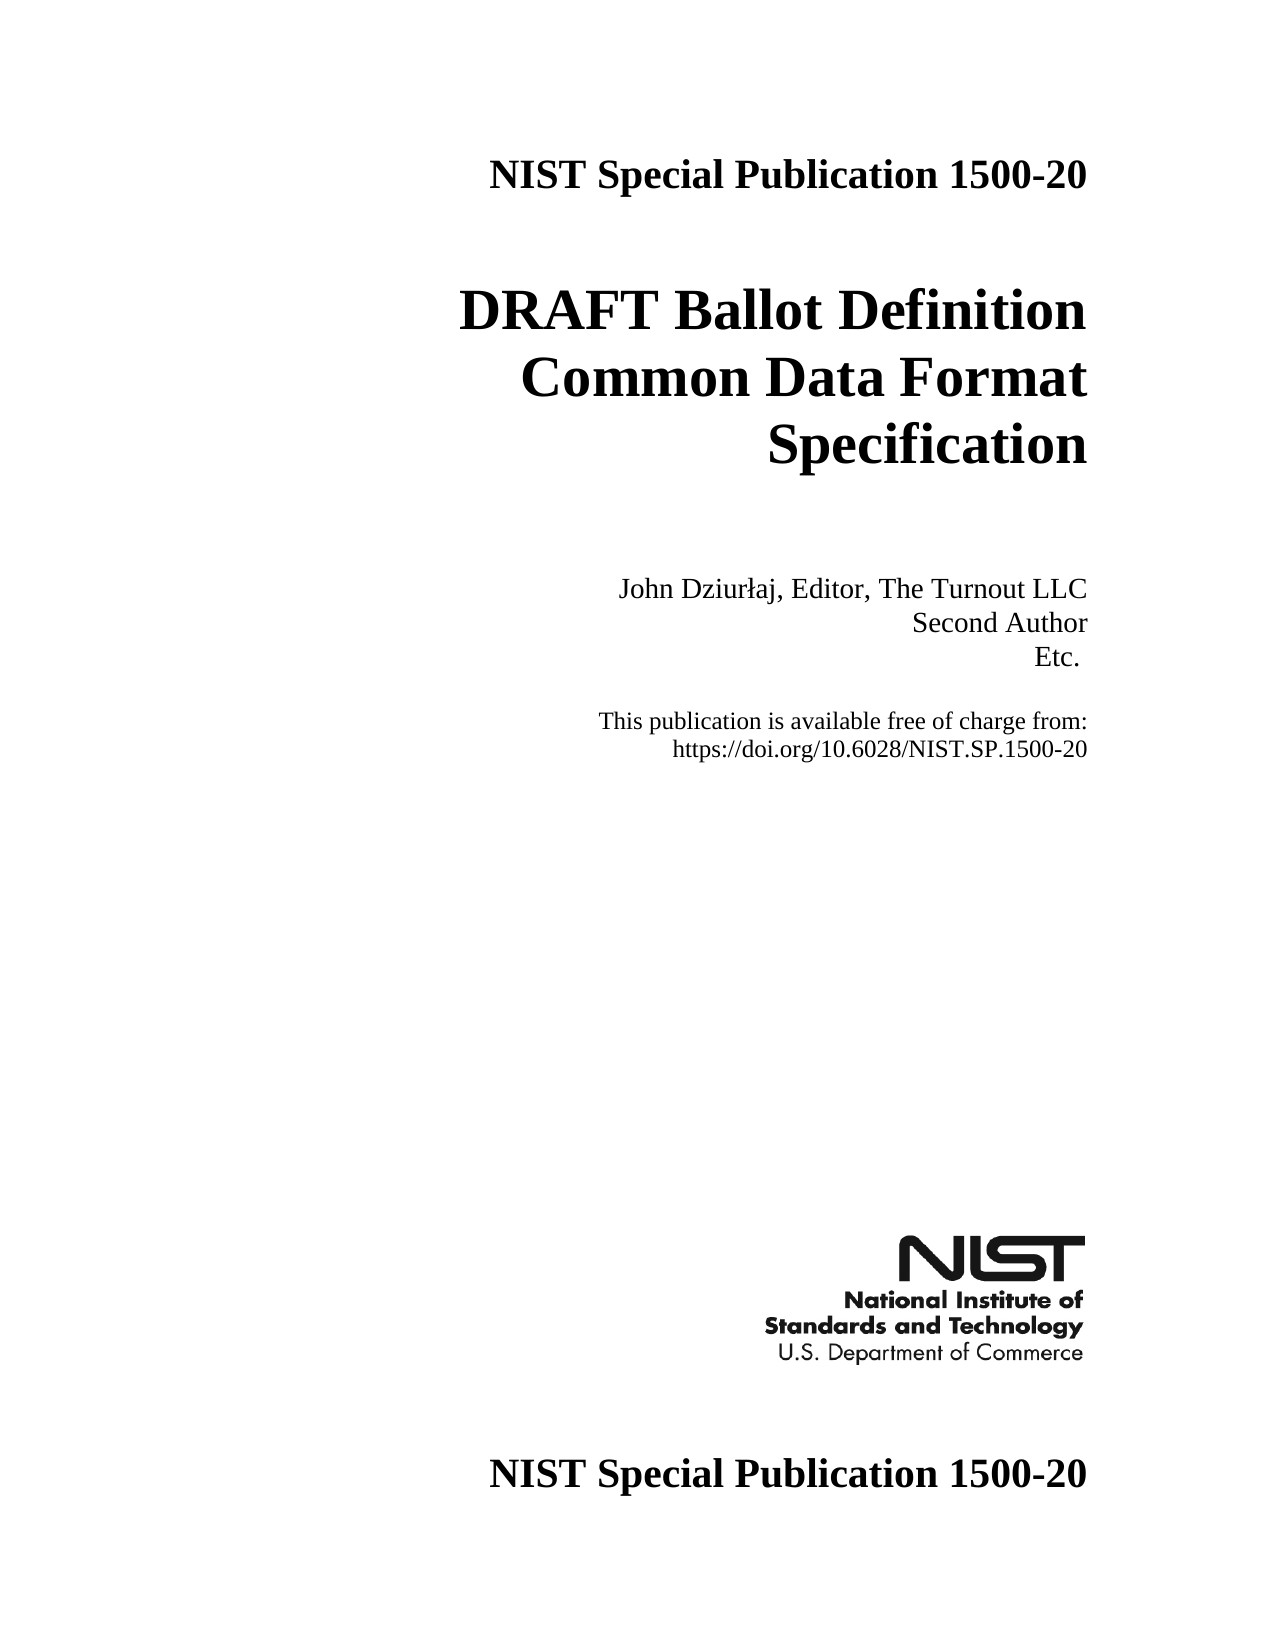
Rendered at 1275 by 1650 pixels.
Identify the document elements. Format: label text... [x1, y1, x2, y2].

text Second Author [187, 605, 1087, 639]
text NIST Special Publication 1500-20 [187, 1448, 1087, 1496]
text Etc. [187, 639, 1087, 672]
text This publication is available free of charge from: [187, 706, 1087, 734]
text https://doi.org/10.6028/NIST.SP.1500-20 [187, 734, 1087, 763]
text NIST Special Publication 1500-20 [187, 150, 1087, 198]
text John Dziurłaj, Editor, The Turnout LLC [187, 572, 1087, 605]
picture [738, 1221, 1088, 1379]
text DRAFT Ballot Definition Common Data Format Specification [187, 274, 1087, 476]
